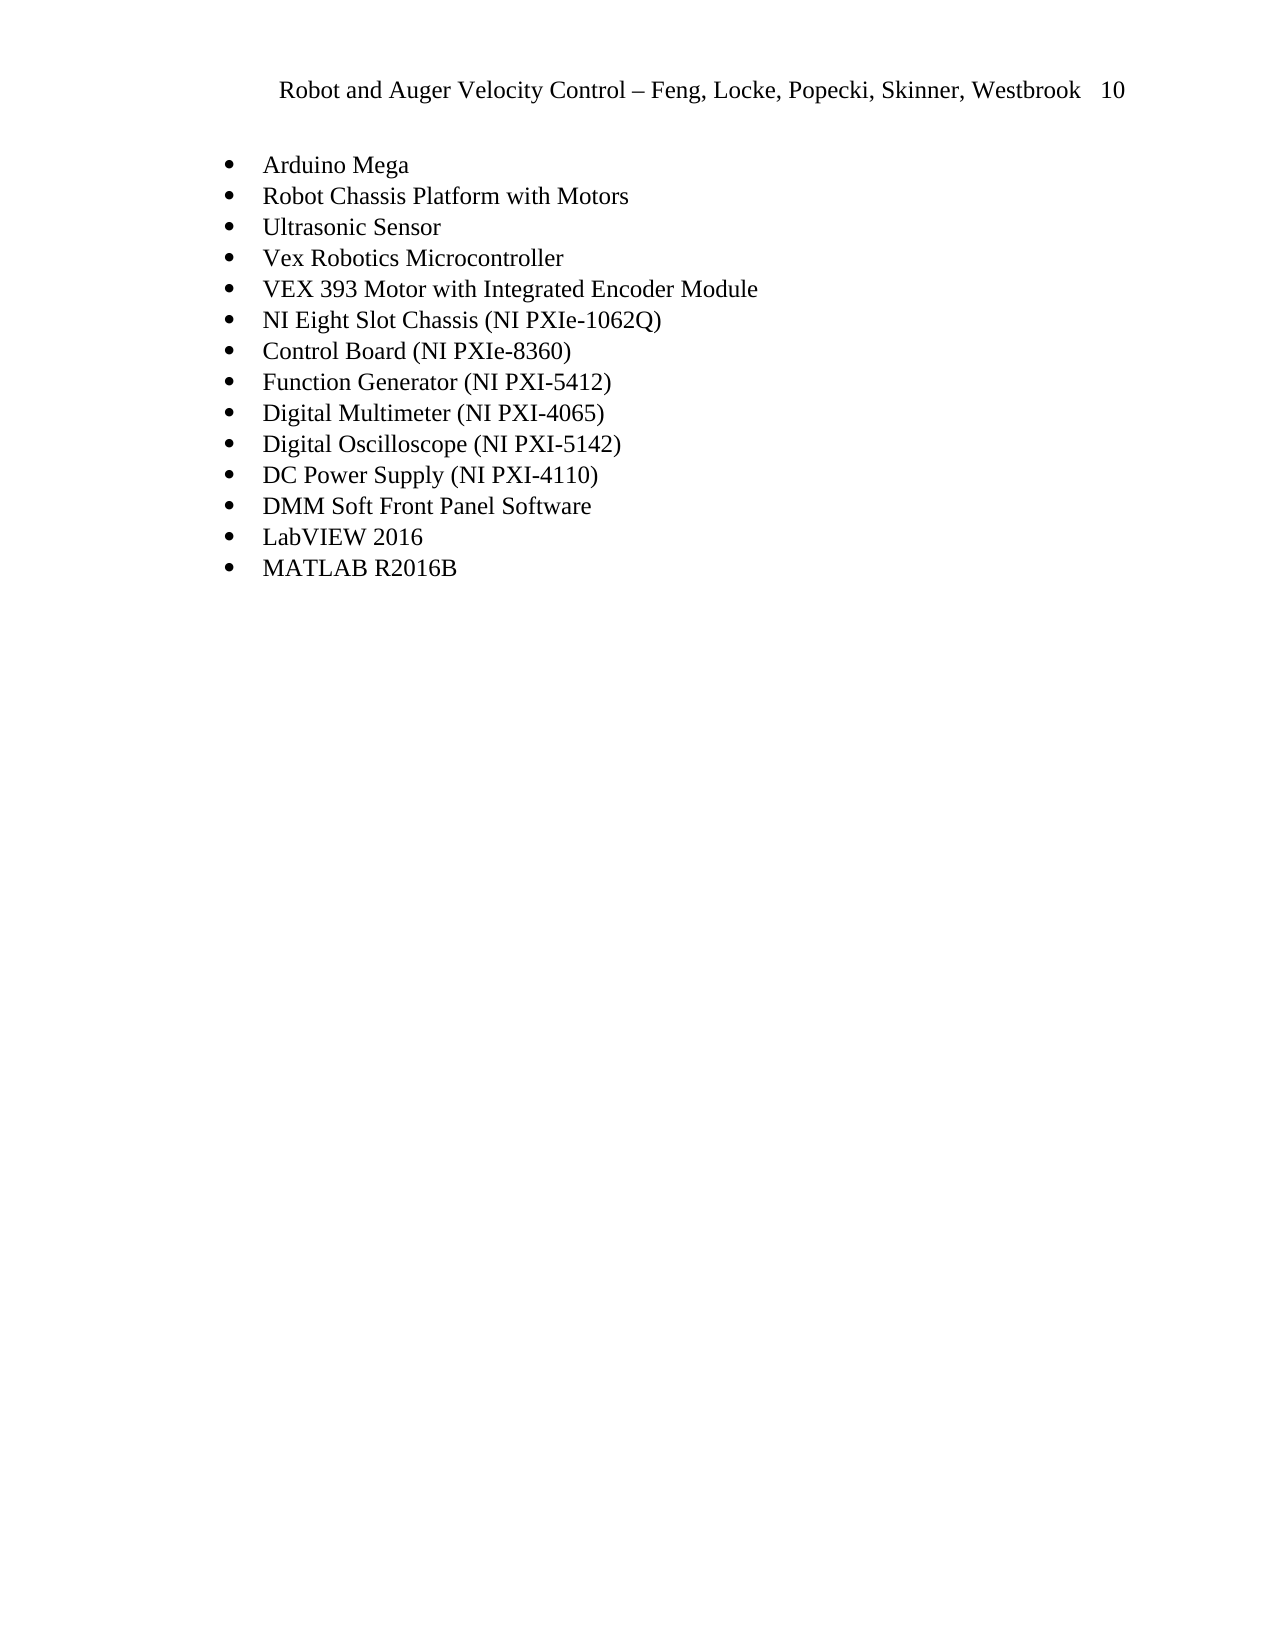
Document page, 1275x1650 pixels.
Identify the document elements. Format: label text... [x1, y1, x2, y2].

list LabVIEW 2016 [225, 522, 1125, 551]
list VEX 393 Motor with Integrated Encoder Module [225, 274, 1125, 303]
list MATLAB R2016B [225, 553, 1125, 582]
list Control Board (NI PXIe-8360) [225, 336, 1125, 365]
list Vex Robotics Microcontroller [225, 243, 1125, 272]
list Arduino Mega [225, 150, 1125, 179]
list NI Eight Slot Chassis (NI PXIe-1062Q) [225, 305, 1125, 334]
list DMM Soft Front Panel Software [225, 491, 1125, 520]
list Function Generator (NI PXI-5412) [225, 367, 1125, 396]
list Ultrasonic Sensor [225, 212, 1125, 241]
list Robot Chassis Platform with Motors [225, 181, 1125, 210]
list Digital Oscilloscope (NI PXI-5142) [225, 429, 1125, 458]
list Digital Multimeter (NI PXI-4065) [225, 398, 1125, 427]
list DC Power Supply (NI PXI-4110) [225, 460, 1125, 489]
